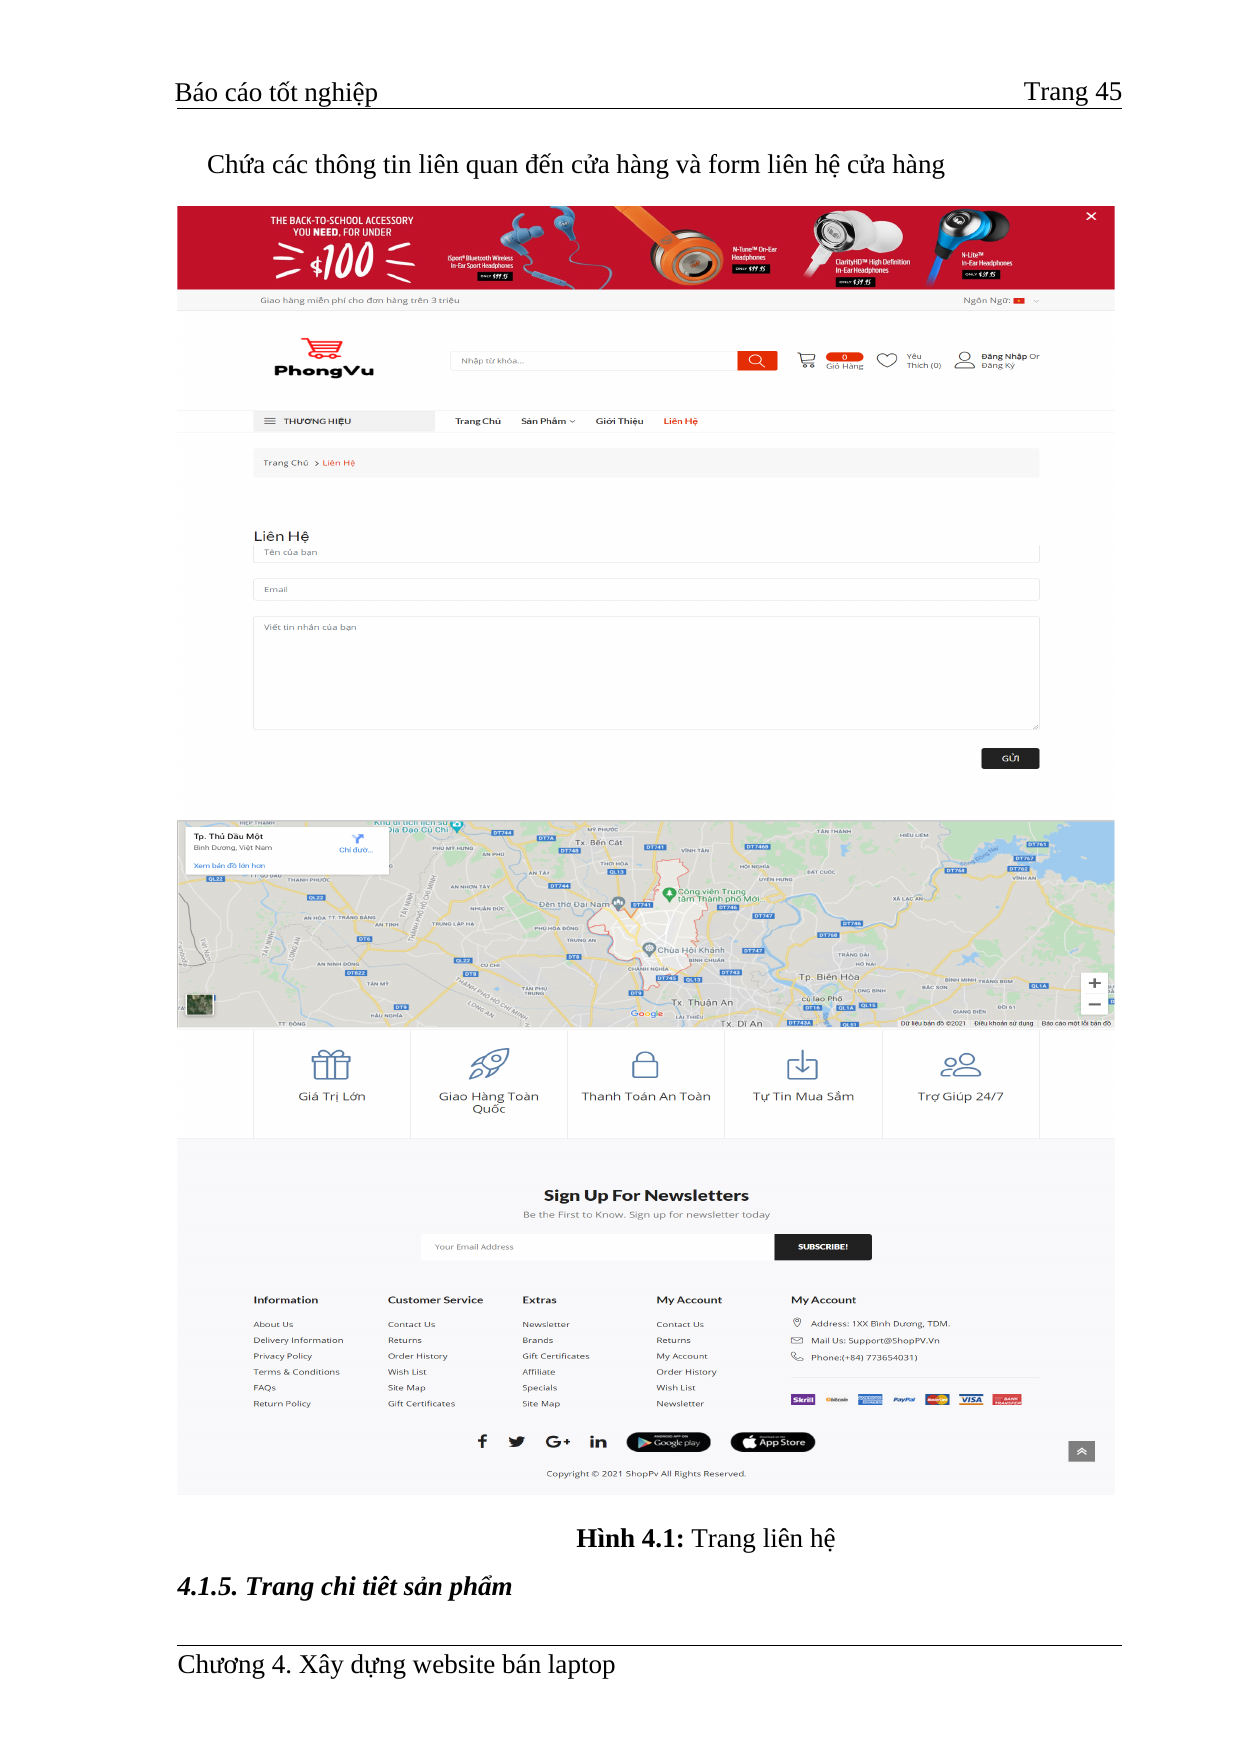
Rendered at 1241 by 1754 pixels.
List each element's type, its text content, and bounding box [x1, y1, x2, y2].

text Trang liên hệ [290, 1522, 1122, 1553]
list Trang chi tiêt sản phẩm [177, 1570, 1122, 1601]
list Chứa các thông tin liên quan đến cửa hàng và form liên hệ cửa hàng [177, 148, 1122, 179]
picture [177, 206, 1115, 1495]
